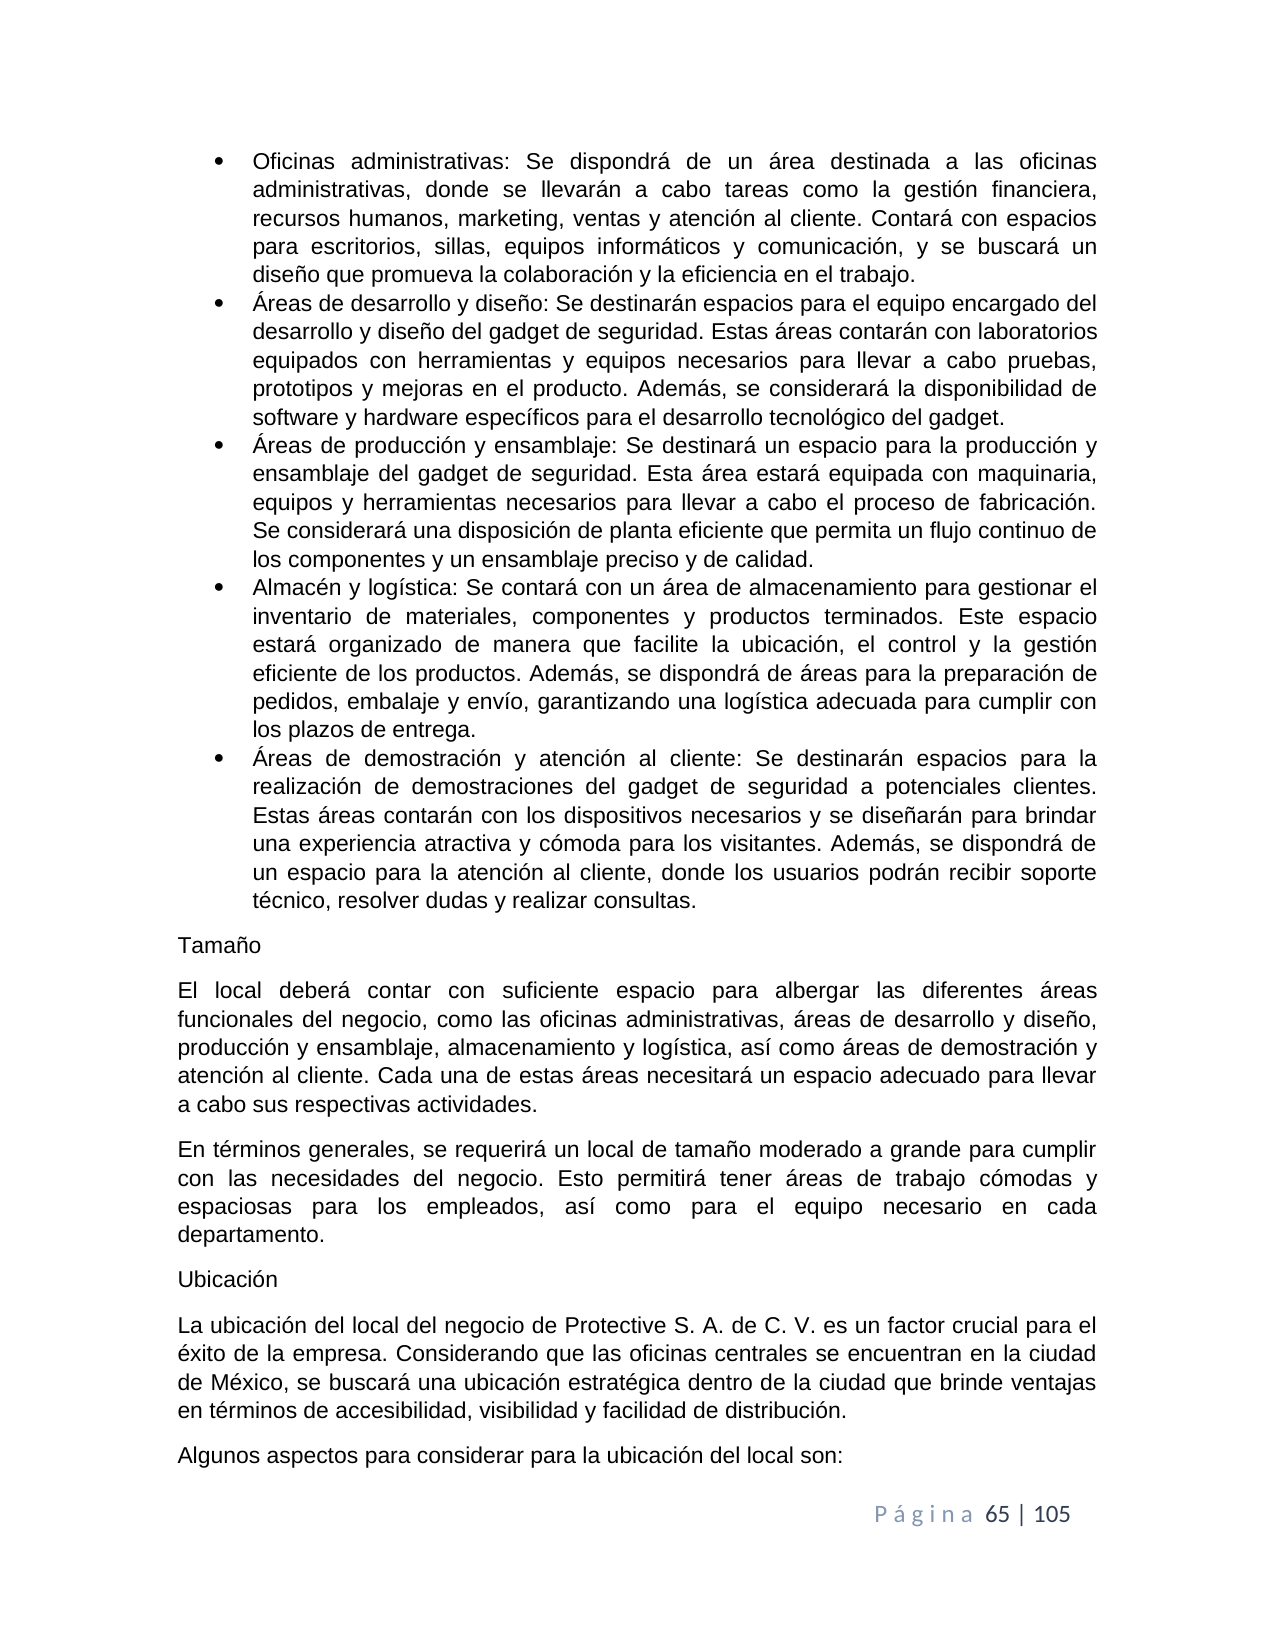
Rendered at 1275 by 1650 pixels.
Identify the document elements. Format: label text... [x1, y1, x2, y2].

text Algunos aspectos para considerar para la ubicación del local son: [177, 1442, 1098, 1468]
list Almacén y logística: Se contará con un área de almacenamiento para gestionar el inventario de materiales, componentes y productos terminados. Este espacio estará organizado de manera que facilite la ubicación, el control y la gestión eficiente de los productos. Además, se dispondrá de áreas para la preparación de pedidos, embalaje y envío, garantizando una logística adecuada para cumplir con los plazos de entrega. [215, 574, 1098, 743]
list Áreas de desarrollo y diseño: Se destinarán espacios para el equipo encargado del desarrollo y diseño del gadget de seguridad. Estas áreas contarán con laboratorios equipados con herramientas y equipos necesarios para llevar a cabo pruebas, prototipos y mejoras en el producto. Además, se considerará la disponibilidad de software y hardware específicos para el desarrollo tecnológico del gadget. [215, 290, 1098, 430]
text Tamaño [177, 932, 1098, 958]
list Oficinas administrativas: Se dispondrá de un área destinada a las oficinas administrativas, donde se llevarán a cabo tareas como la gestión financiera, recursos humanos, marketing, ventas y atención al cliente. Contará con espacios para escritorios, sillas, equipos informáticos y comunicación, y se buscará un diseño que promueva la colaboración y la eficiencia en el trabajo. [215, 148, 1098, 288]
list Áreas de demostración y atención al cliente: Se destinarán espacios para la realización de demostraciones del gadget de seguridad a potenciales clientes. Estas áreas contarán con los dispositivos necesarios y se diseñarán para brindar una experiencia atractiva y cómoda para los visitantes. Además, se dispondrá de un espacio para la atención al cliente, donde los usuarios podrán recibir soporte técnico, resolver dudas y realizar consultas. [215, 745, 1098, 913]
text Ubicación [177, 1266, 1098, 1293]
text En términos generales, se requerirá un local de tamaño moderado a grande para cumplir con las necesidades del negocio. Esto permitirá tener áreas de trabajo cómodas y espaciosas para los empleados, así como para el equipo necesario en cada departamento. [177, 1136, 1098, 1248]
text El local deberá contar con suficiente espacio para albergar las diferentes áreas funcionales del negocio, como las oficinas administrativas, áreas de desarrollo y diseño, producción y ensamblaje, almacenamiento y logística, así como áreas de demostración y atención al cliente. Cada una de estas áreas necesitará un espacio adecuado para llevar a cabo sus respectivas actividades. [177, 977, 1098, 1117]
text La ubicación del local del negocio de Protective S. A. de C. V. es un factor crucial para el éxito de la empresa. Considerando que las oficinas centrales se encuentran en la ciudad de México, se buscará una ubicación estratégica dentro de la ciudad que brinde ventajas en términos de accesibilidad, visibilidad y facilidad de distribución. [177, 1312, 1098, 1423]
list Áreas de producción y ensamblaje: Se destinará un espacio para la producción y ensamblaje del gadget de seguridad. Esta área estará equipada con maquinaria, equipos y herramientas necesarios para llevar a cabo el proceso de fabricación. Se considerará una disposición de planta eficiente que permita un flujo continuo de los componentes y un ensamblaje preciso y de calidad. [215, 432, 1098, 572]
